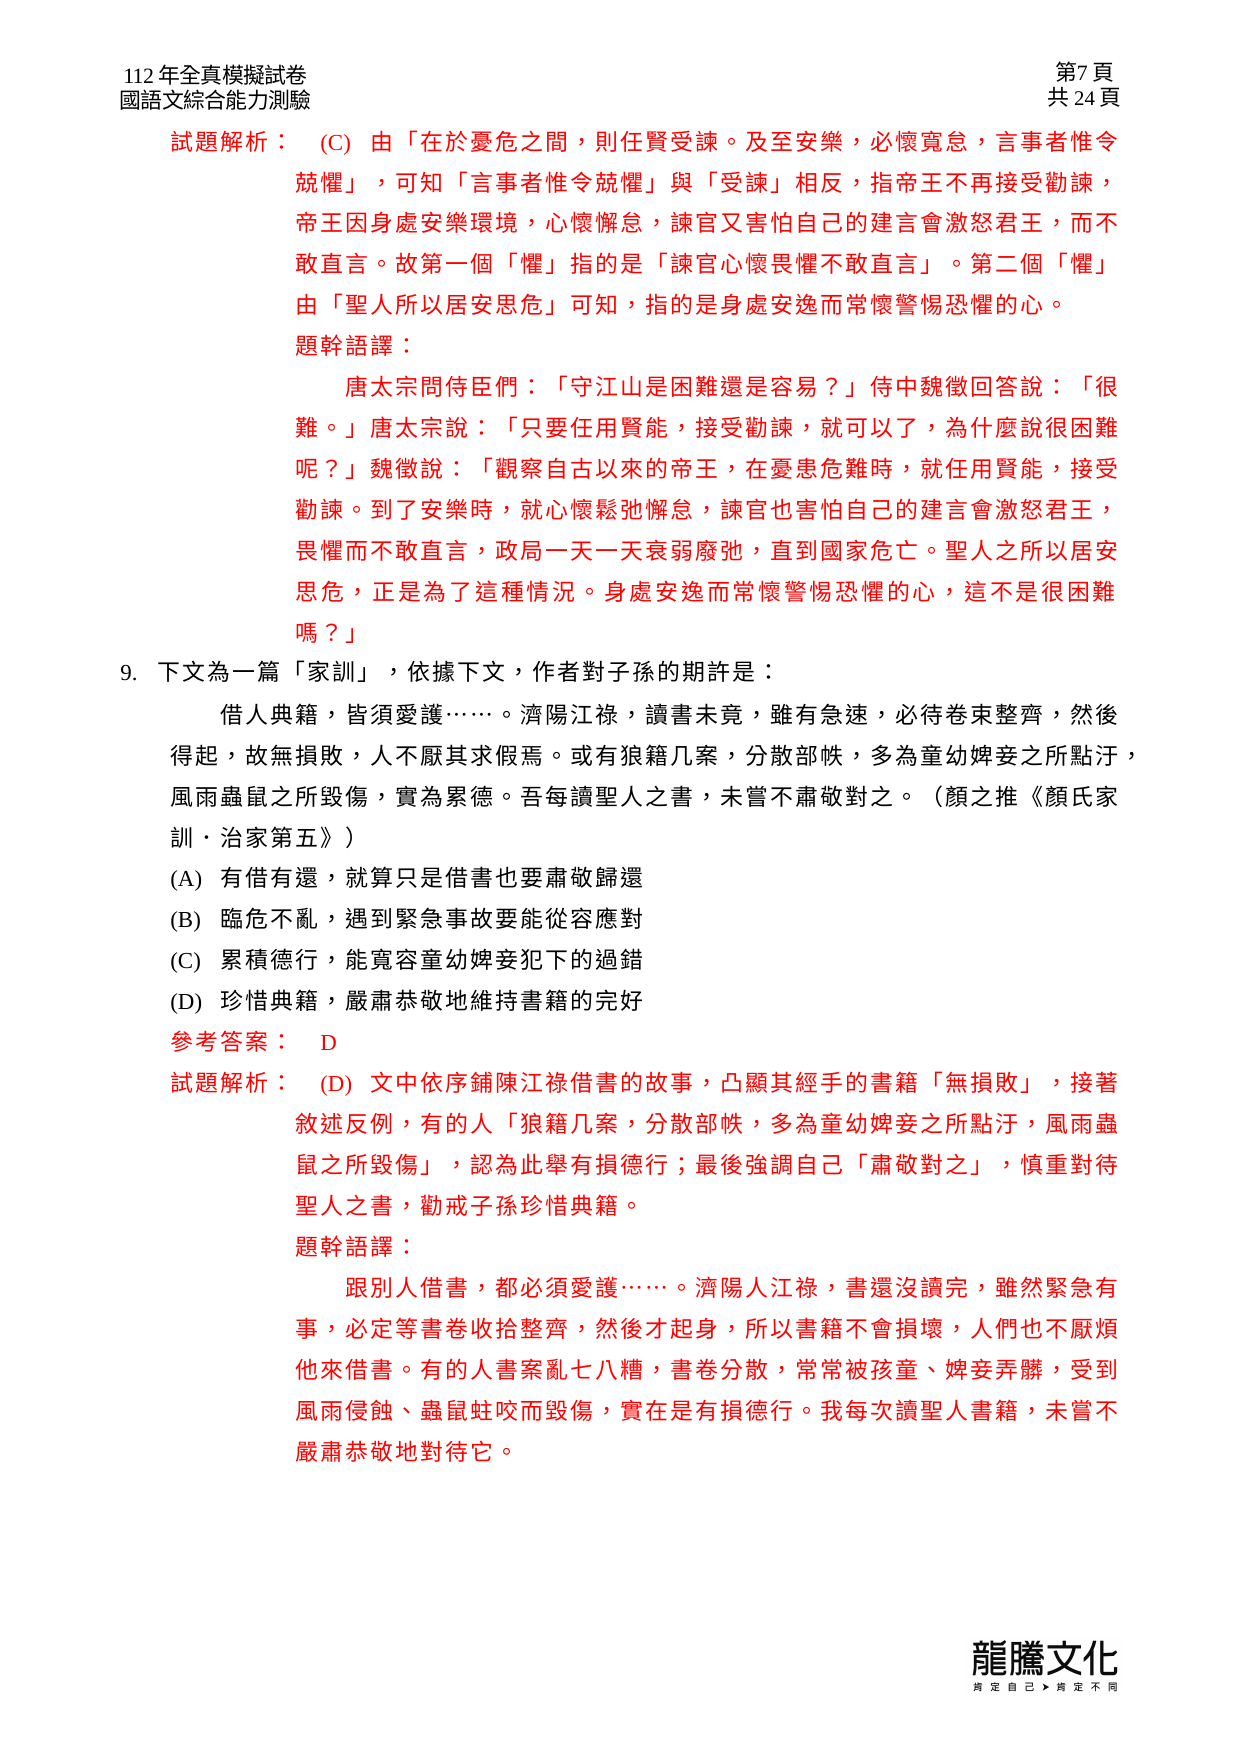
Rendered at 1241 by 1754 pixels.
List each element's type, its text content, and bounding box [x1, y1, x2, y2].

text 試題解析： (D)文中依序鋪陳江祿借書的故事，凸顯其經手的書籍「無損敗」，接著敘述反例，有的人「狼籍几案，分散部帙，多為童幼婢妾之所點汙，風雨蟲鼠之所毀傷」，認為此舉有損德行；最後強調自己「肅敬對之」，慎重對待聖人之書，勸戒子孫珍惜典籍。 題幹語譯： 跟別人借書，都必須愛護……。濟陽人江祿，書還沒讀完，雖然緊急有事，必定等書卷收拾整齊，然後才起身，所以書籍不會損壞，人們也不厭煩他來借書。有的人書案亂七八糟，書卷分散，常常被孩童、婢妾弄髒，受到風雨侵蝕、蟲鼠蛀咬而毀傷，實在是有損德行。我每次讀聖人書籍，未嘗不嚴肅恭敬地對待它。 [158, 1061, 1120, 1471]
text 題幹語譯： 唐太宗問侍臣們：「守江山是困難還是容易？」侍中魏徵回答說：「很難。」唐太宗說：「只要任用賢能，接受勸諫，就可以了，為什麼說很困難呢？」魏徵說：「觀察自古以來的帝王，在憂患危難時，就任用賢能，接受勸諫。到了安樂時，就心懷鬆弛懈怠，諫官也害怕自己的建言會激怒君王，畏懼而不敢直言，政局一天一天衰弱廢弛，直到國家危亡。聖人之所以居安思危，正是為了這種情況。身處安逸而常懷警惕恐懼的心，這不是很困難嗎？」 [283, 324, 1120, 652]
text 參考答案： D [158, 1020, 1120, 1061]
text 試題解析： (C)由「在於憂危之間，則任賢受諫。及至安樂，必懷寬怠，言事者惟令兢懼」，可知「言事者惟令兢懼」與「受諫」相反，指帝王不再接受勸諫，帝王因身處安樂環境，心懷懈怠，諫官又害怕自己的建言會激怒君王，而不敢直言。故第一個「懼」指的是「諫官心懷畏懼不敢直言」。第二個「懼」由「聖人所以居安思危」可知，指的是身處安逸而常懷警惕恐懼的心。 [158, 119, 1120, 324]
text 9. 下文為一篇「家訓」，依據下文，作者對子孫的期許是： 借人典籍，皆須愛護……。濟陽江祿，讀書未竟，雖有急速，必待卷束整齊，然後得起，故無損敗，人不厭其求假焉。或有狼籍几案，分散部帙，多為童幼婢妾之所點汙，風雨蟲鼠之所毀傷，實為累德。吾每讀聖人之書，未嘗不肅敬對之。（顏之推《顏氏家訓．治家第五》） (A)有借有還，就算只是借書也要肅敬歸還 (B)臨危不亂，遇到緊急事故要能從容應對 (C)累積德行，能寬容童幼婢妾犯下的過錯 (D)珍惜典籍，嚴肅恭敬地維持書籍的完好 [120, 652, 1120, 1020]
picture [963, 1638, 1123, 1695]
